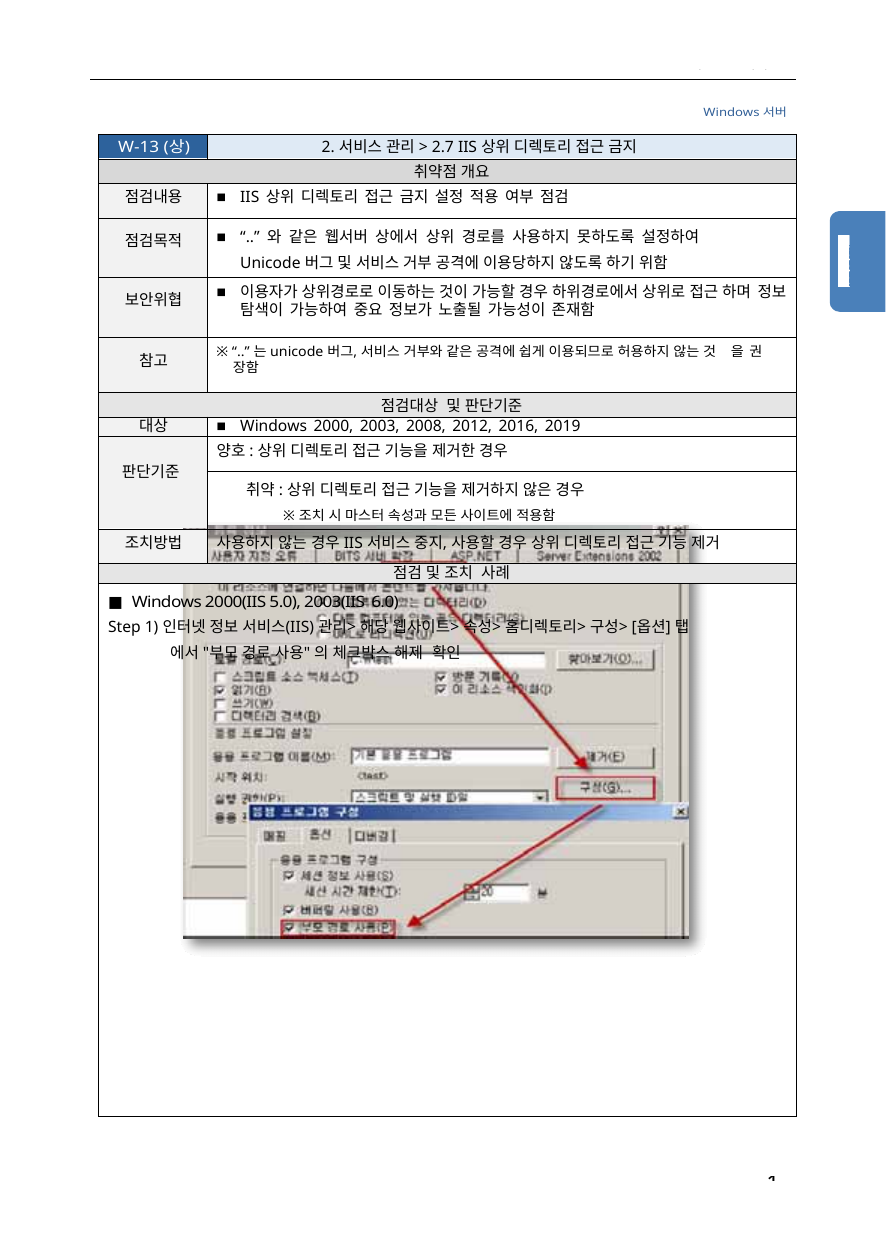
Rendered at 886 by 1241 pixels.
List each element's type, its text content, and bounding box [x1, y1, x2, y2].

picture [180, 584, 707, 957]
picture [208, 530, 707, 563]
picture [208, 522, 707, 529]
list Windows 서버 [649, 104, 787, 120]
picture [838, 235, 850, 287]
